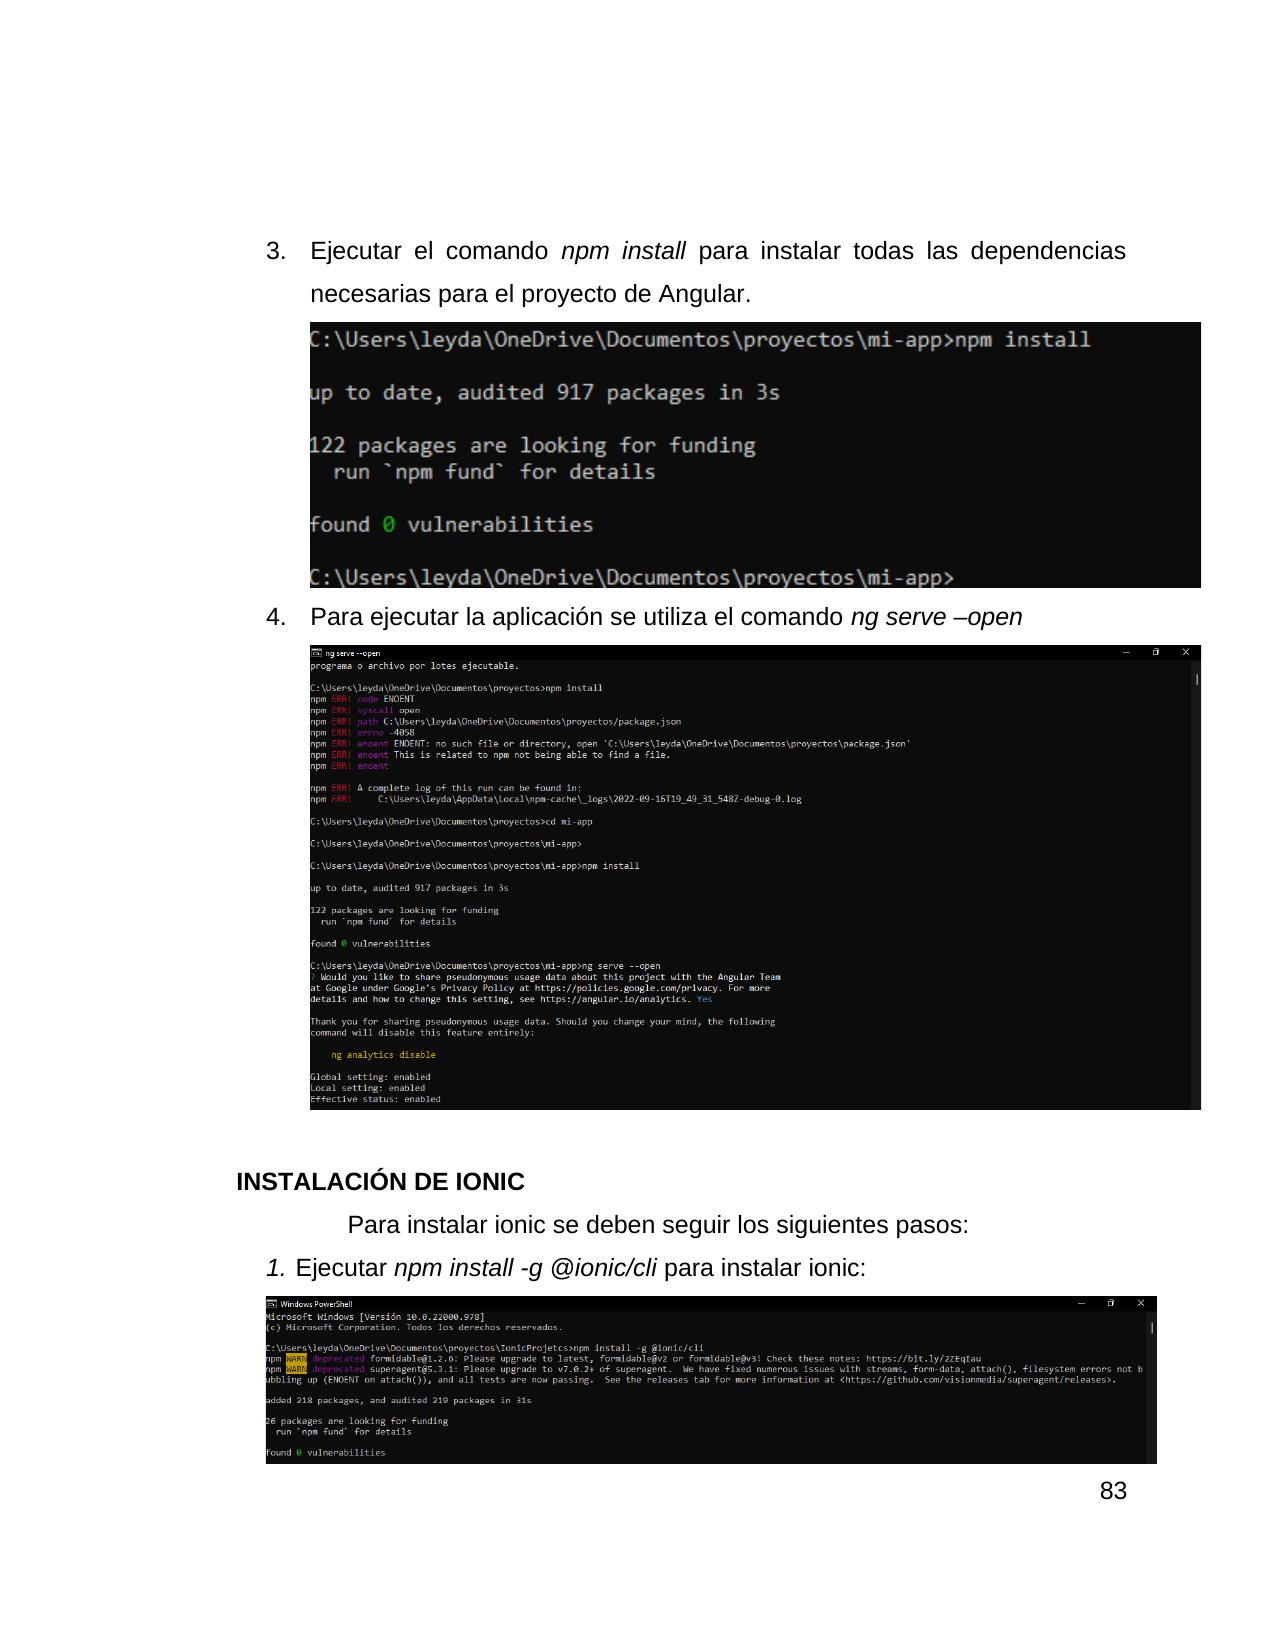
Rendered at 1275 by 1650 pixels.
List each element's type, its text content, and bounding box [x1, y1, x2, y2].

list Ejecutar npm install -g @ionic/cli para instalar ionic: [266, 1253, 1127, 1282]
picture [265, 1296, 1157, 1464]
picture [310, 645, 1202, 1110]
list Instalación de ionic [236, 1167, 1127, 1196]
list Ejecutar el comando npm install para instalar todas las dependencias necesarias para el proyecto de Angular. [266, 236, 1127, 308]
text Para instalar ionic se deben seguir los siguientes pasos: [273, 1210, 1127, 1239]
picture [310, 322, 1202, 588]
list Para ejecutar la aplicación se utiliza el comando ng serve –open [266, 602, 1127, 631]
